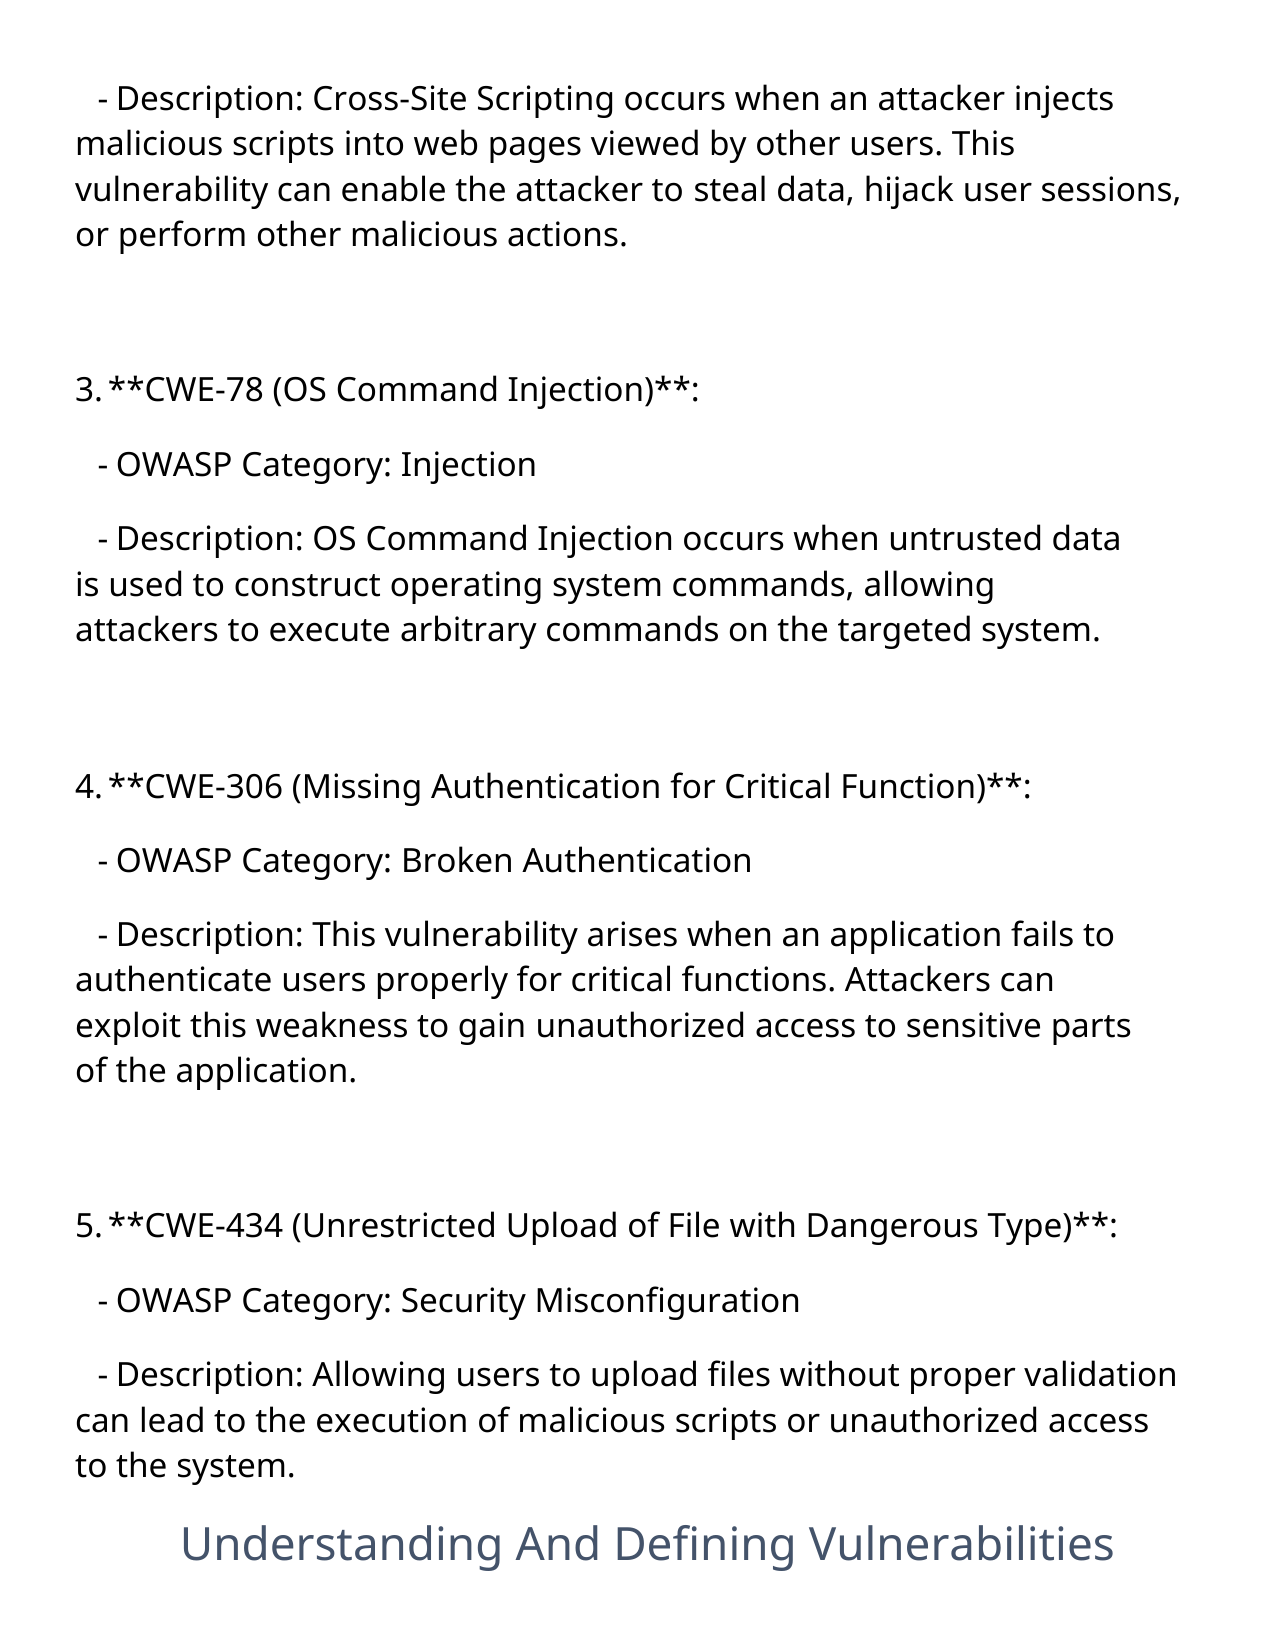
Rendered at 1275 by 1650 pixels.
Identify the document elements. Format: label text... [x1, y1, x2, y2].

list **CWE-78 (OS Command Injection)**: [75, 366, 1229, 411]
list OWASP Category: Security Misconfiguration [97, 1277, 1229, 1322]
list Description: Allowing users to upload files without proper validation can lead to the execution of malicious scripts or unauthorized access to the system. [75, 1351, 1181, 1487]
list OWASP Category: Broken Authentication [97, 837, 1229, 882]
text Understanding And Defining Vulnerabilities [58, 1512, 1229, 1574]
list **CWE-434 (Unrestricted Upload of File with Dangerous Type)**: [75, 1202, 1229, 1247]
list Description: Cross-Site Scripting occurs when an attacker injects malicious scripts into web pages viewed by other users. This vulnerability can enable the attacker to steal data, hijack user sessions, or perform other malicious actions. [75, 75, 1200, 256]
list **CWE-306 (Missing Authentication for Critical Function)**: [75, 762, 1229, 808]
list Description: This vulnerability arises when an application fails to authenticate users properly for critical functions. Attackers can exploit this weakness to gain unauthorized access to sensitive parts of the application. [75, 911, 1149, 1092]
list Description: OS Command Injection occurs when untrusted data is used to construct operating system commands, allowing attackers to execute arbitrary commands on the targeted system. [75, 515, 1126, 651]
list OWASP Category: Injection [97, 441, 1229, 486]
